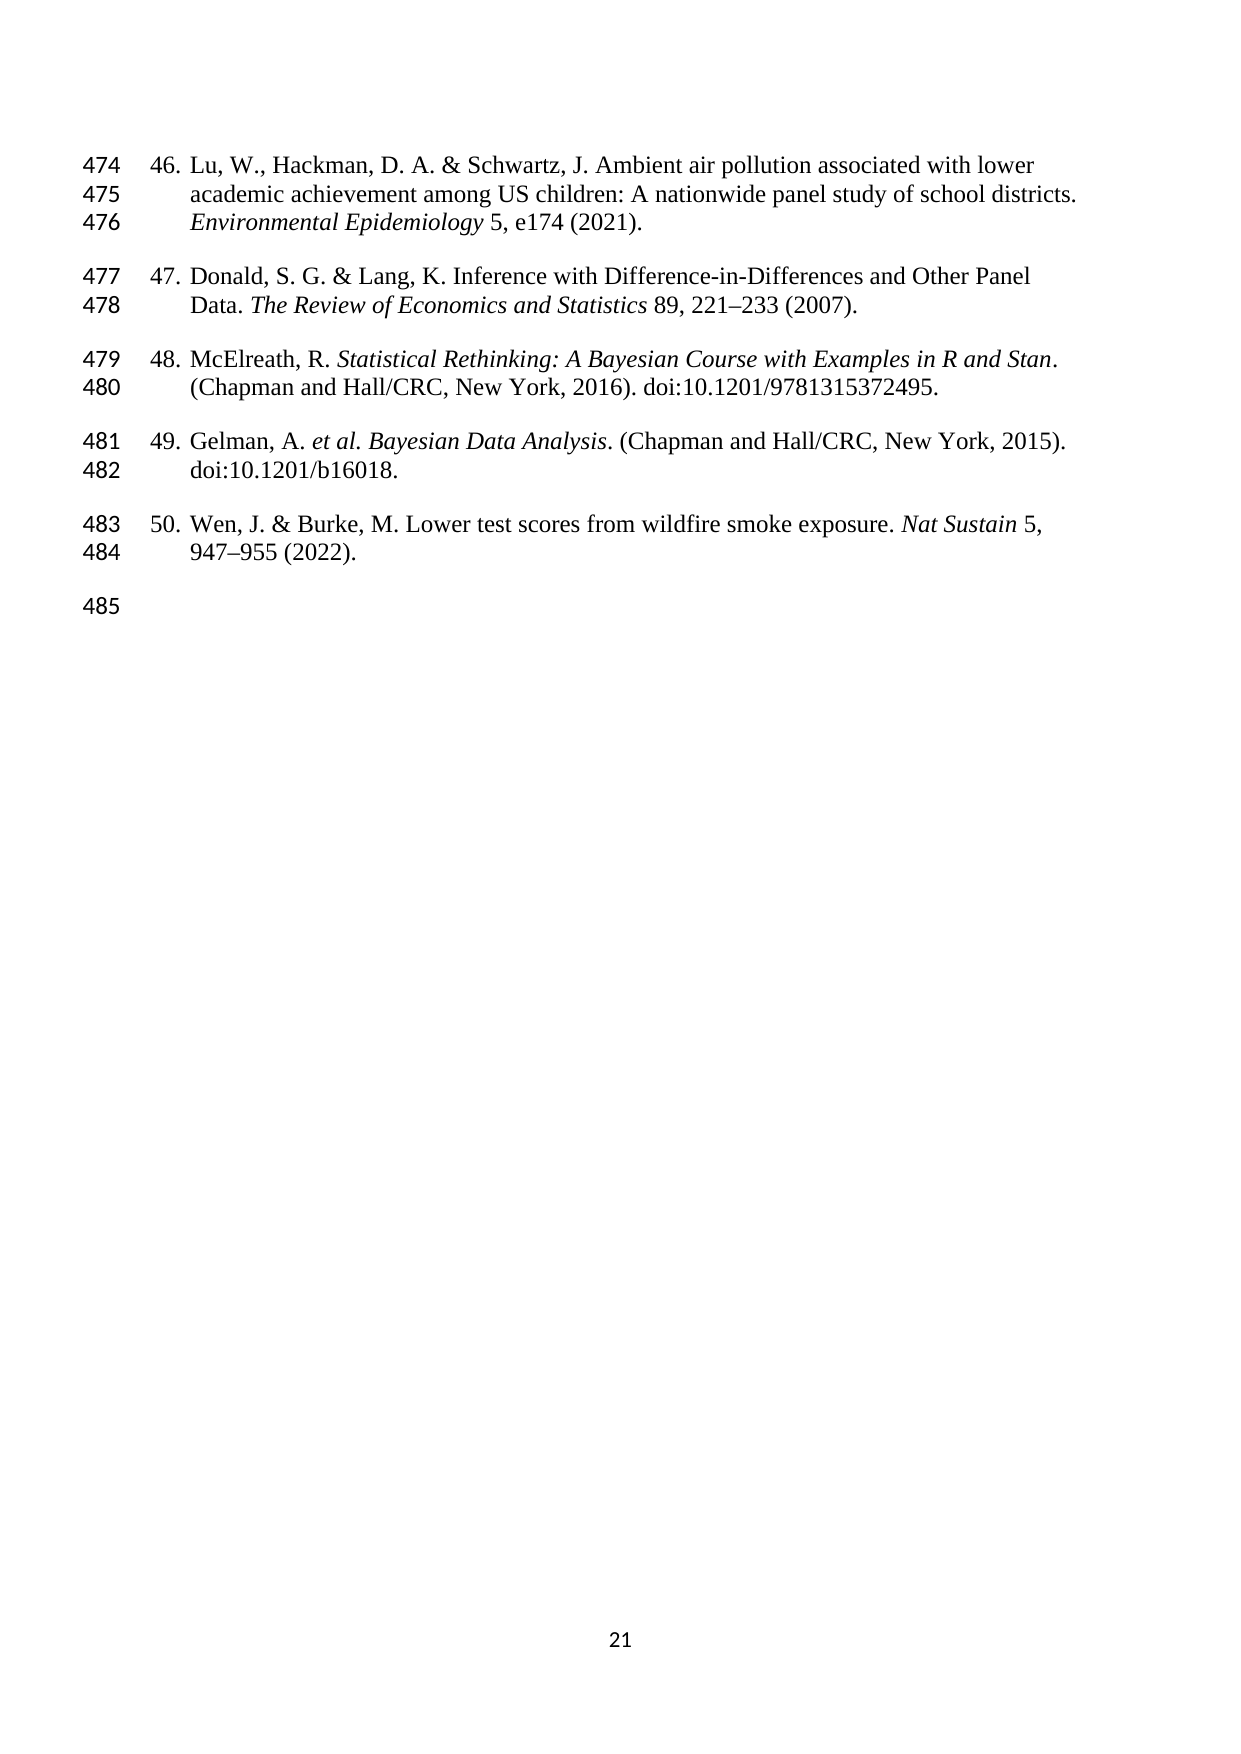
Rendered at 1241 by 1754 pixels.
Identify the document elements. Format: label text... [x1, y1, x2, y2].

text 46. Lu, W., Hackman, D. A. & Schwartz, J. Ambient air pollution associated with lower academic achievement among US children: A nationwide panel study of school districts. Environmental Epidemiology 5, e174 (2021). [150, 150, 1090, 236]
text 50. Wen, J. & Burke, M. Lower test scores from wildfire smoke exposure. Nat Sustain 5, 947–955 (2022). [150, 509, 1090, 566]
text 47. Donald, S. G. & Lang, K. Inference with Difference-in-Differences and Other Panel Data. The Review of Economics and Statistics 89, 221–233 (2007). [150, 261, 1090, 319]
text 49. Gelman, A. et al. Bayesian Data Analysis. (Chapman and Hall/CRC, New York, 2015). doi:10.1201/b16018. [150, 426, 1090, 484]
text 48. McElreath, R. Statistical Rethinking: A Bayesian Course with Examples in R and Stan. (Chapman and Hall/CRC, New York, 2016). doi:10.1201/9781315372495. [150, 344, 1090, 401]
